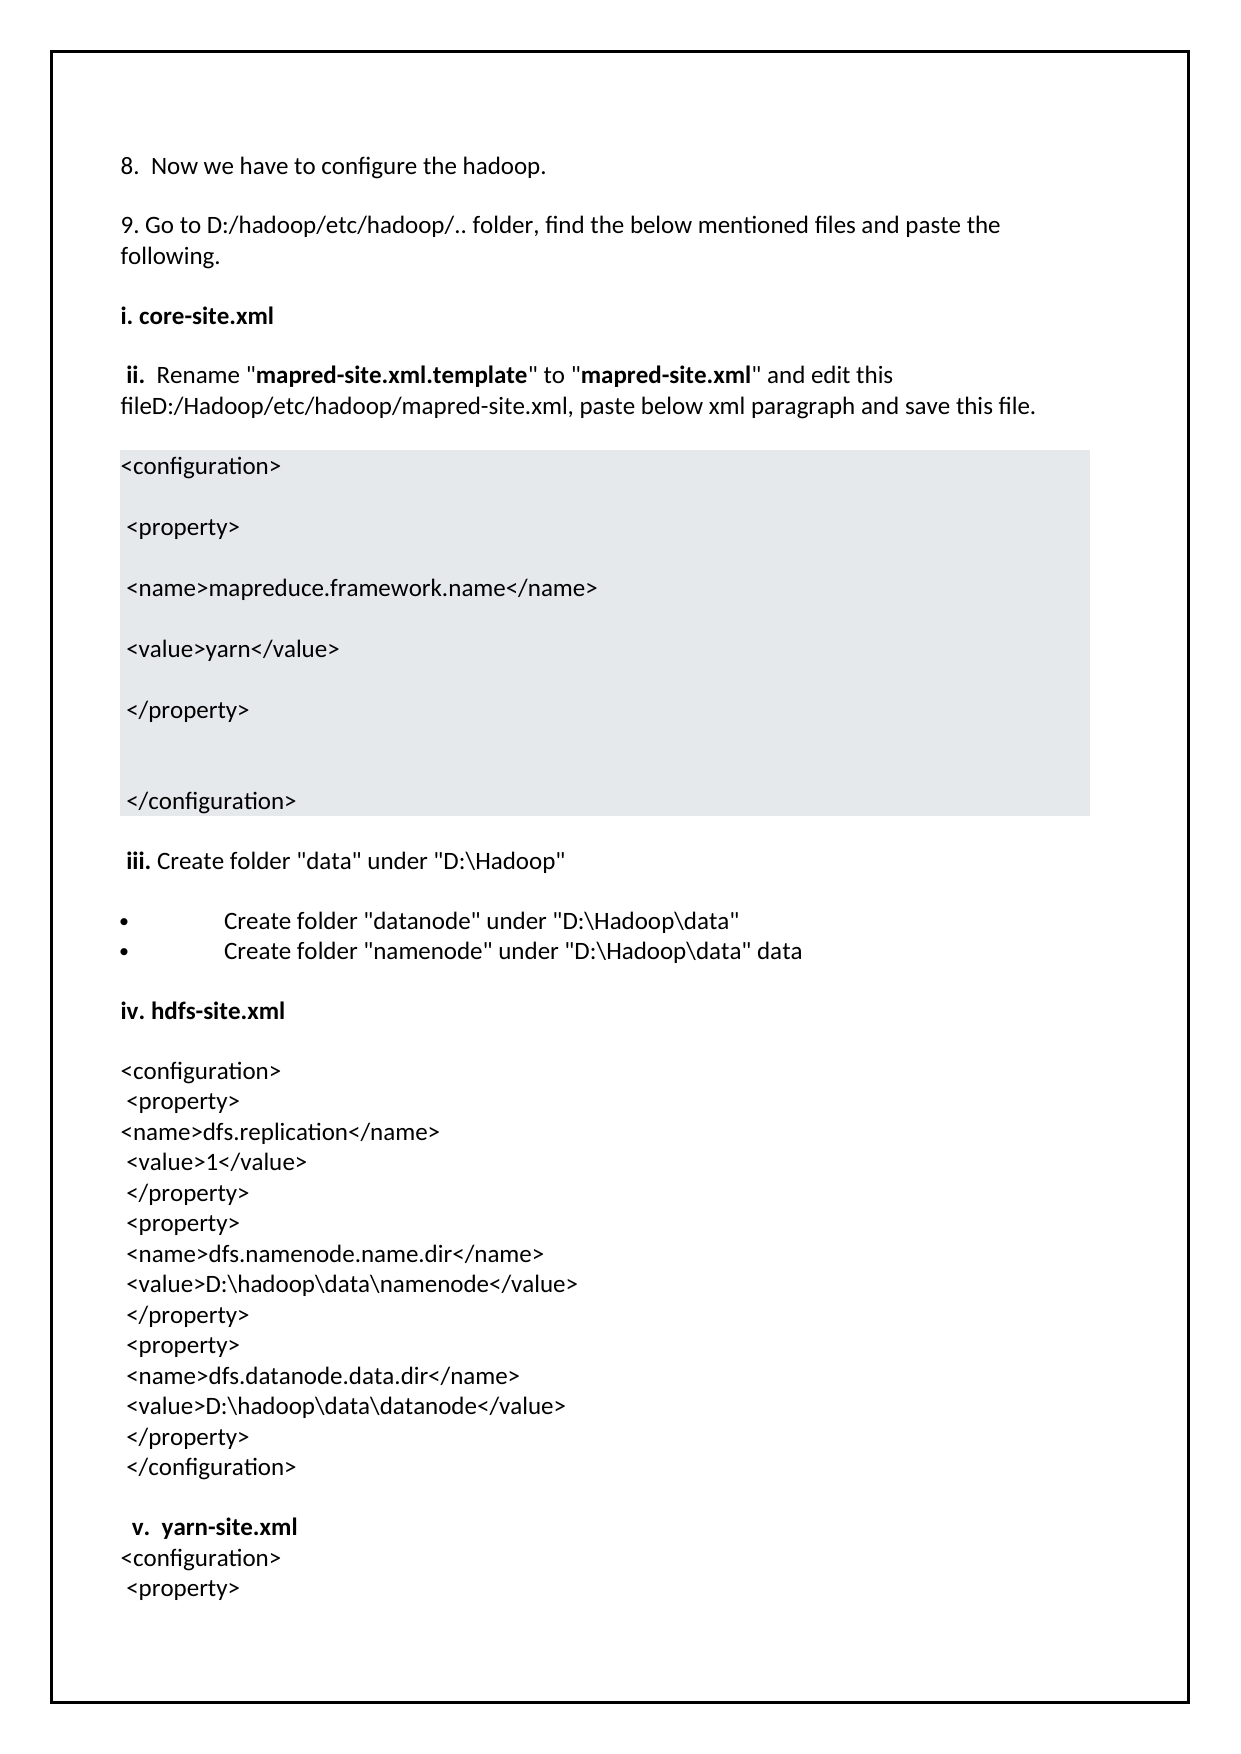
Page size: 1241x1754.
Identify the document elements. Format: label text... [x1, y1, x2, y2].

text <property> [120, 1085, 1090, 1116]
text <configuration> [120, 1055, 1090, 1085]
text ii. Rename "mapred-site.xml.template" to "mapred-site.xml" and edit this fileD:/Hadoop/etc/hadoop/mapred-site.xml, paste below xml paragraph and save this file. [120, 359, 1090, 421]
text <property> [120, 1572, 1090, 1603]
text <property> [120, 1207, 1090, 1238]
text <value>1</value> [120, 1146, 1090, 1177]
text <property> [120, 1329, 1090, 1360]
text <configuration> [120, 1542, 1090, 1572]
text <name>dfs.namenode.name.dir</name> [120, 1238, 1090, 1268]
text 8. Now we have to configure the hadoop. [120, 150, 1090, 181]
text <name>mapreduce.framework.name</name> [120, 572, 1090, 602]
text <value>D:\hadoop\data\namenode</value> [120, 1268, 1090, 1299]
list Create folder "datanode" under "D:\Hadoop\data" [120, 905, 1090, 935]
text </property> [120, 1299, 1090, 1329]
text <value>yarn</value> [120, 633, 1090, 663]
list Create folder "namenode" under "D:\Hadoop\data" data [120, 935, 1090, 966]
text 9. Go to D:/hadoop/etc/hadoop/.. folder, find the below mentioned files and paste the following. [120, 210, 1090, 271]
text <name>dfs.datanode.data.dir</name> [120, 1360, 1090, 1391]
text v. yarn-site.xml [120, 1511, 1090, 1542]
text <name>dfs.replication</name> [120, 1116, 1090, 1146]
text iii. Create folder "data" under "D:\Hadoop" [120, 845, 1090, 876]
text </property> [120, 1421, 1090, 1452]
text <value>D:\hadoop\data\datanode</value> [120, 1391, 1090, 1421]
text </configuration> [120, 1452, 1090, 1482]
text <property> [120, 511, 1090, 541]
text </configuration> [120, 786, 1090, 816]
text i. core-site.xml [120, 300, 1090, 330]
text </property> [120, 1177, 1090, 1207]
text </property> [120, 694, 1090, 724]
text iv. hdfs-site.xml [120, 995, 1090, 1026]
text <configuration> [120, 450, 1090, 480]
